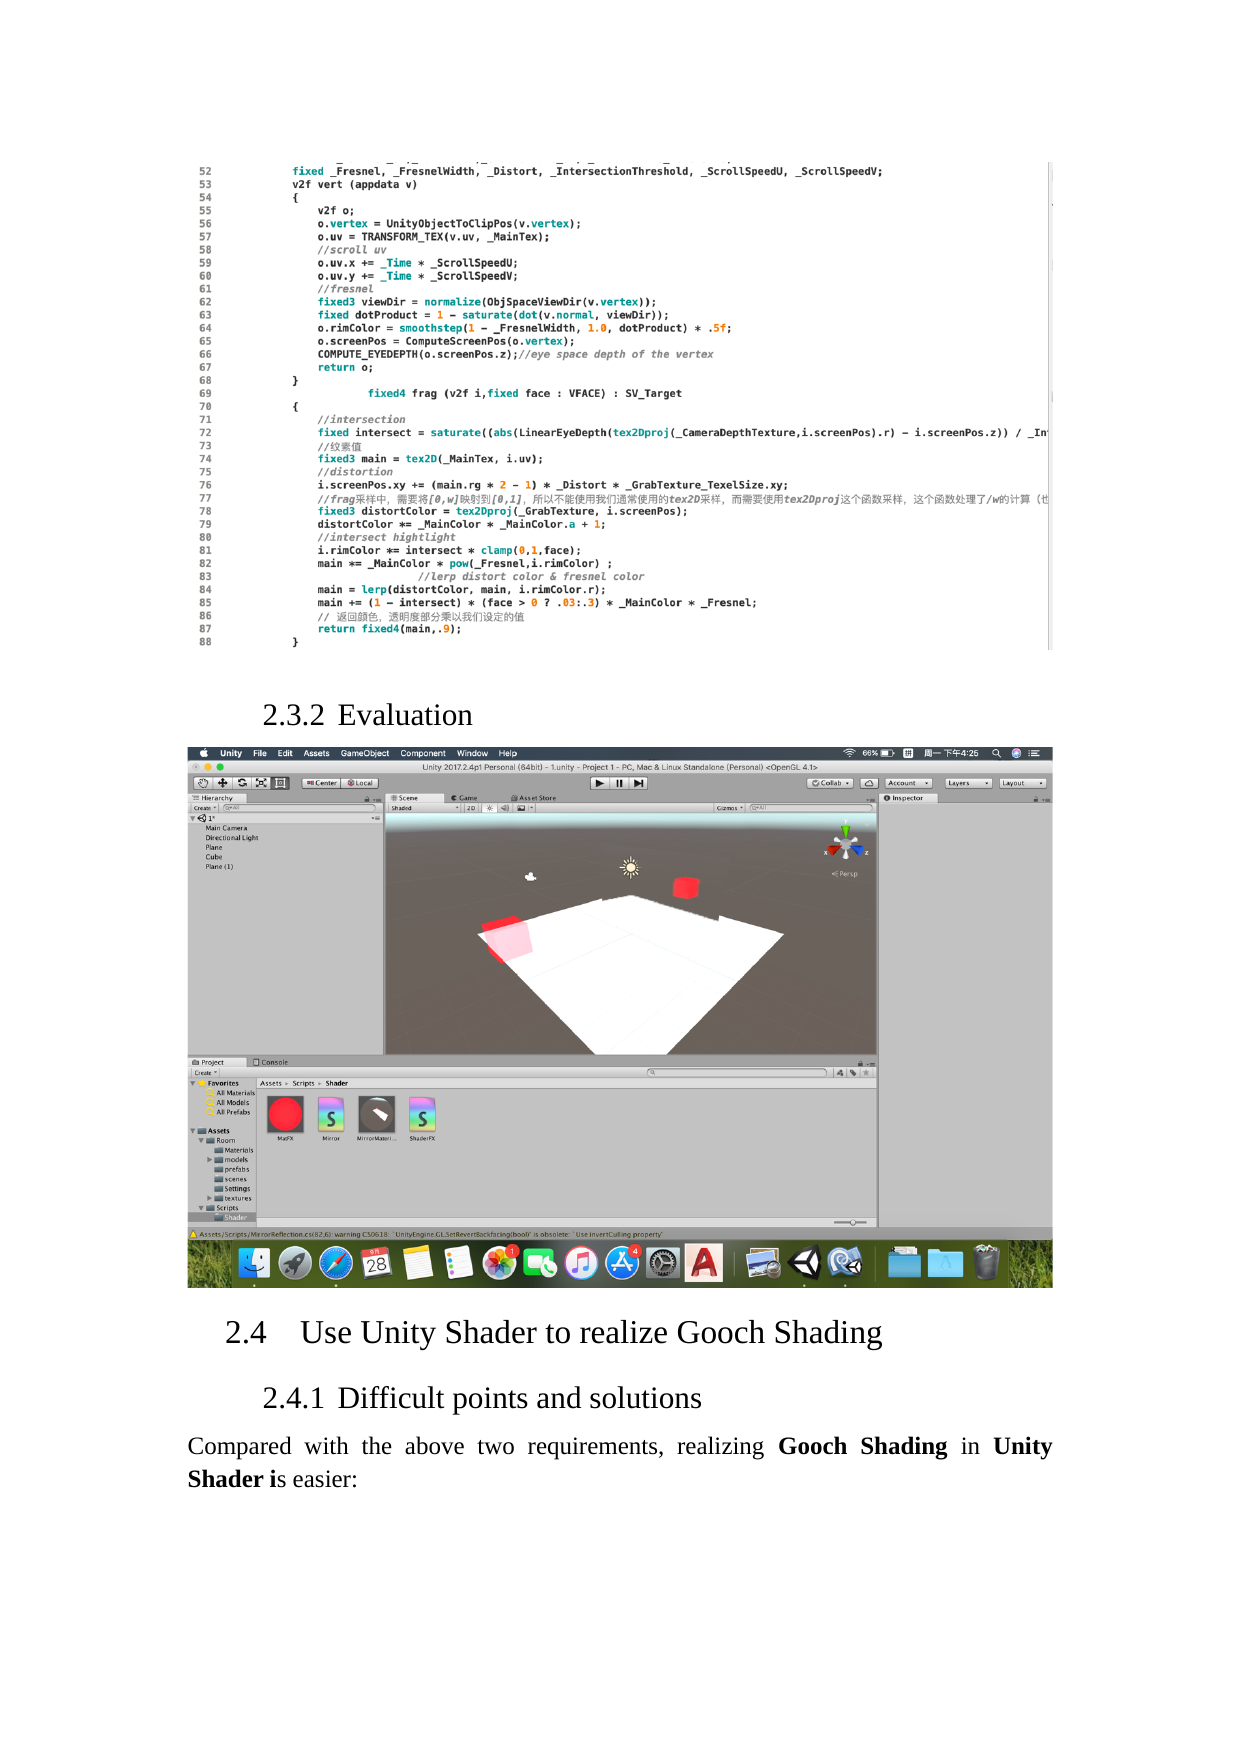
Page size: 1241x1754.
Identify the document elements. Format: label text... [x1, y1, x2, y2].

list Difficult points and solutions [262, 1364, 1053, 1429]
text Compared with the above two requirements, realizing Gooch Shading in Unity Shader is easier: [187, 1429, 1053, 1494]
picture [187, 747, 1053, 1288]
picture [187, 162, 1053, 650]
list Use Unity Shader to realize Gooch Shading [225, 1299, 1053, 1364]
list Evaluation [262, 682, 1053, 747]
